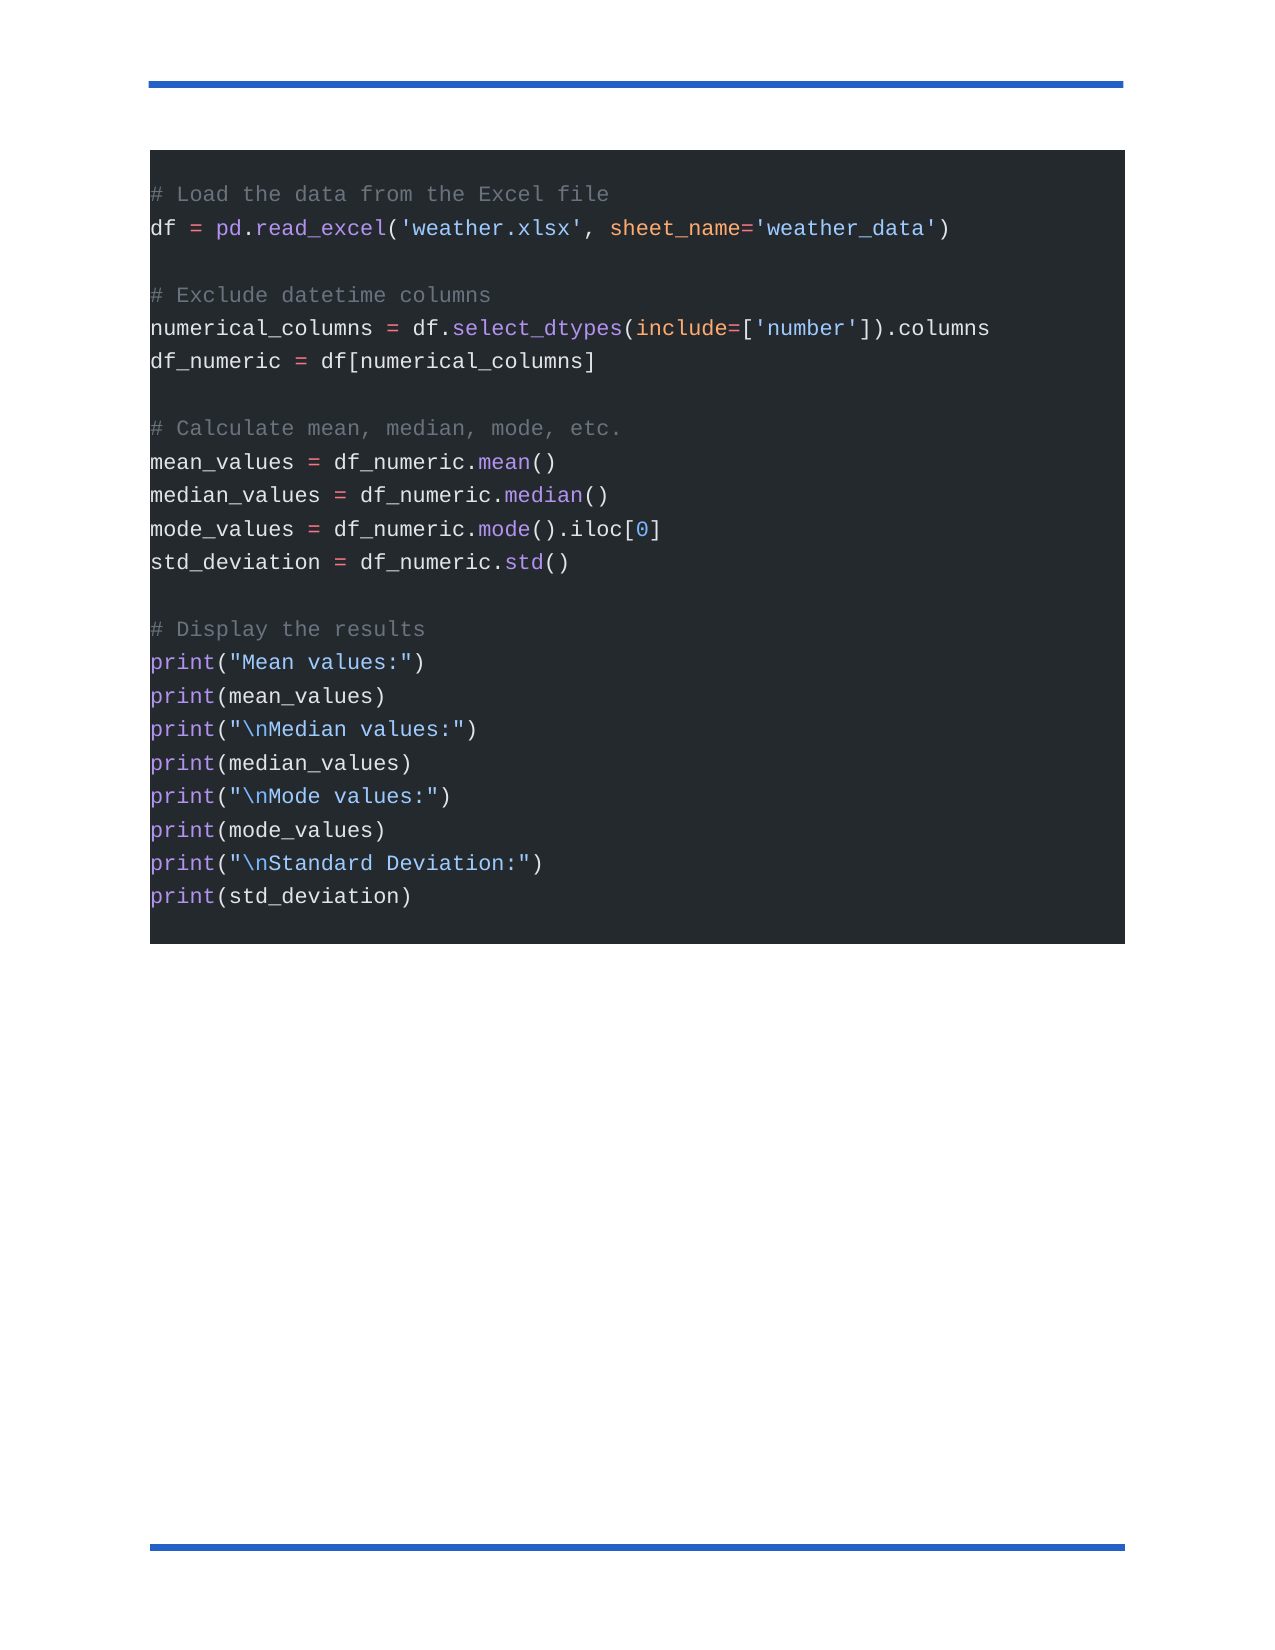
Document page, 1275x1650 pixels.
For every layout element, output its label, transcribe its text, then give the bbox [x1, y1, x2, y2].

text # Calculate mean, median, mode, etc. [150, 417, 1125, 442]
text print("\nMode values:") [150, 785, 1125, 810]
text print("\nStandard Deviation:") [150, 852, 1125, 877]
text df_numeric = df[numerical_columns] [150, 351, 1125, 375]
text print(mode_values) [150, 819, 1125, 843]
text print(std_deviation) [150, 886, 1125, 910]
text std_deviation = df_numeric.std() [150, 551, 1125, 576]
text # Load the data from the Excel file [150, 183, 1125, 208]
text print(median_values) [150, 752, 1125, 777]
text # Exclude datetime columns [150, 284, 1125, 308]
picture [150, 1544, 1125, 1551]
text numerical_columns = df.select_dtypes(include=['number']).columns [150, 317, 1125, 342]
text df = pd.read_excel('weather.xlsx', sheet_name='weather_data') [150, 217, 1125, 242]
text median_values = df_numeric.median() [150, 484, 1125, 509]
text print("Mean values:") [150, 652, 1125, 676]
text mode_values = df_numeric.mode().iloc[0] [150, 518, 1125, 543]
text print(mean_values) [150, 685, 1125, 710]
text mean_values = df_numeric.mean() [150, 451, 1125, 476]
text print("\nMedian values:") [150, 718, 1125, 743]
text # Display the results [150, 618, 1125, 643]
picture [148, 81, 1124, 88]
